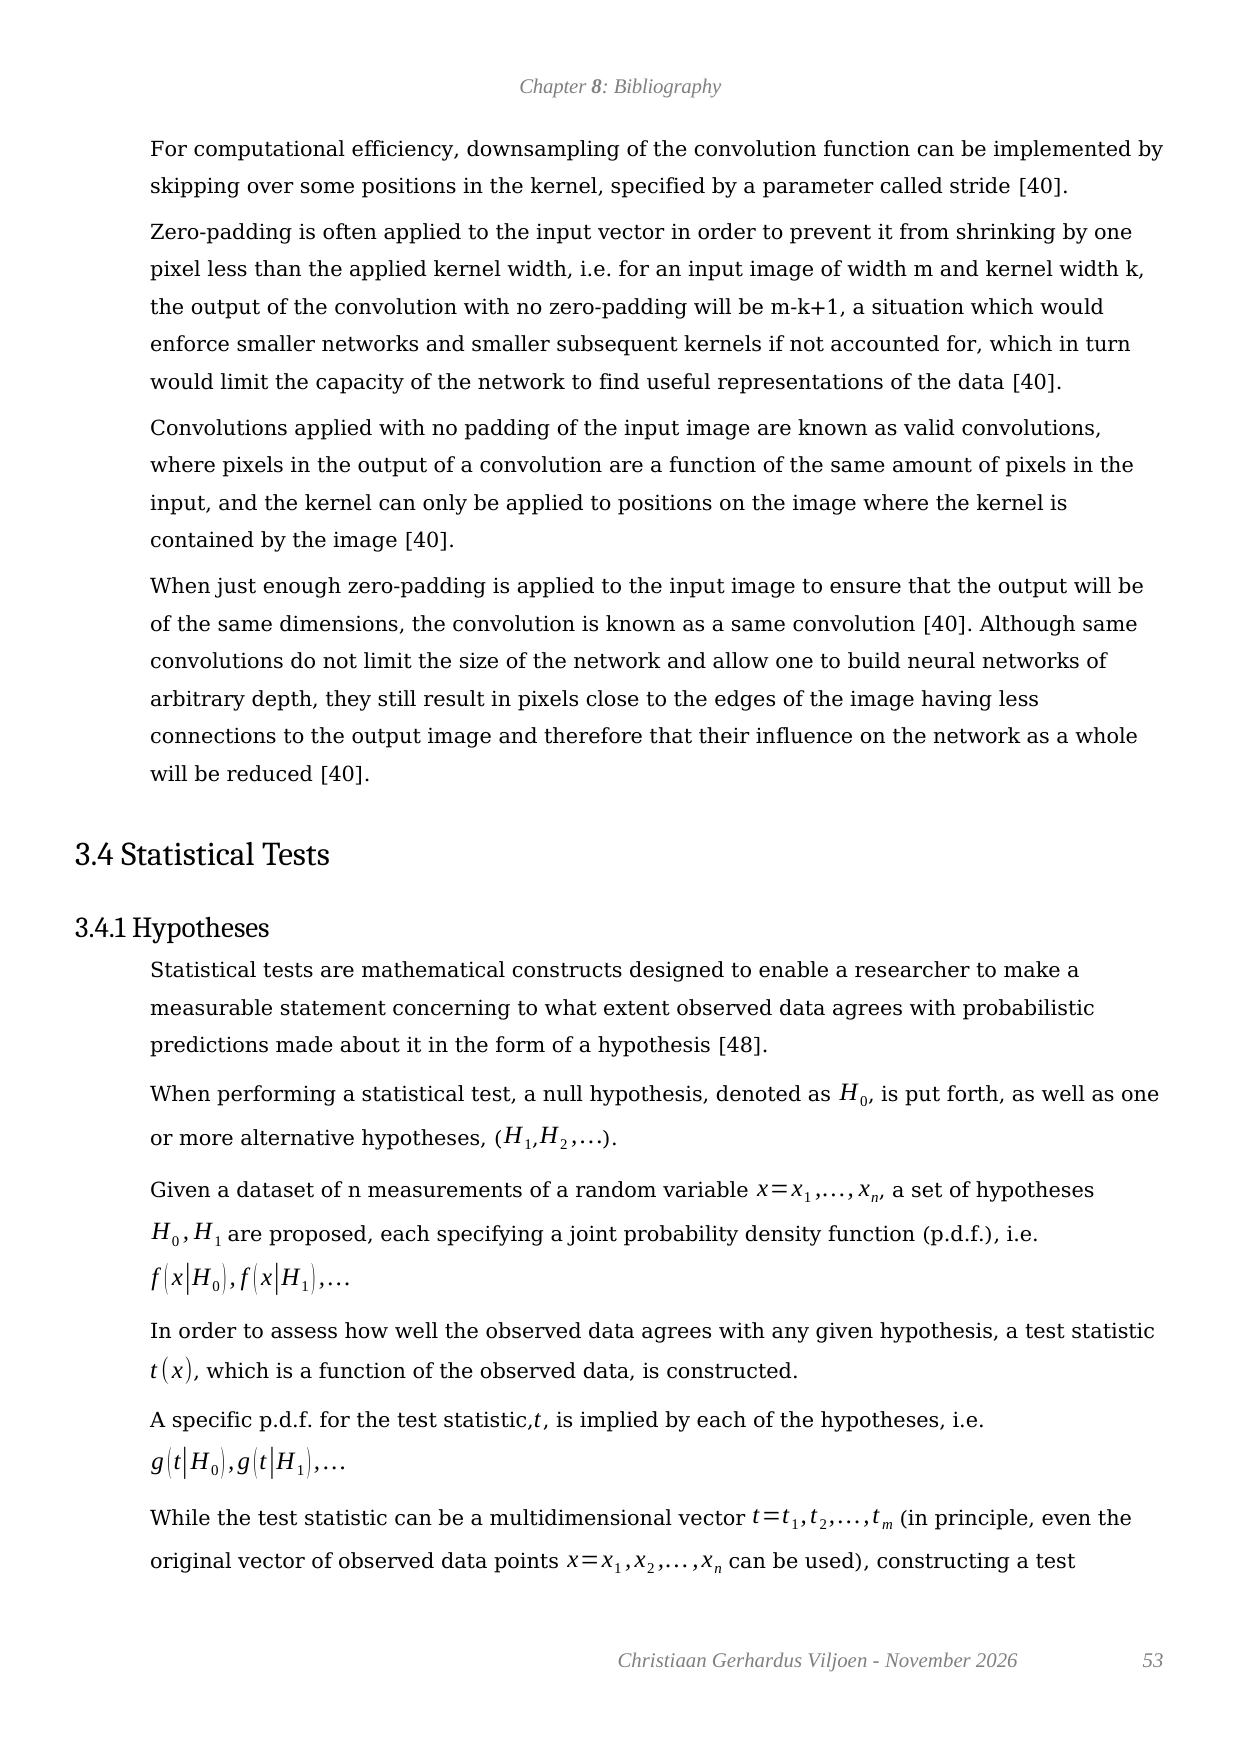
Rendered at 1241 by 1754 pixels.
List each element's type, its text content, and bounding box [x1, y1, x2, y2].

text Zero-padding is often applied to the input vector in order to prevent it from shrinking by one pixel less than the applied kernel width, i.e. for an input image of width m and kernel width k, the output of the convolution with no zero-padding will be m-k+1, a situation which would enforce smaller networks and smaller subsequent kernels if not accounted for, which in turn would limit the capacity of the network to find useful representations of the data . [150, 219, 1165, 394]
text Convolutions applied with no padding of the input image are known as valid convolutions, where pixels in the output of a convolution are a function of the same amount of pixels in the input, and the kernel can only be applied to positions on the image where the kernel is contained by the image . [150, 414, 1165, 552]
text Statistical tests are mathematical constructs designed to enable a researcher to make a measurable statement concerning to what extent observed data agrees with probabilistic predictions made about it in the form of a hypothesis . [150, 957, 1165, 1057]
text In order to assess how well the observed data agrees with any given hypothesis, a test statistic , which is a function of the observed data, is constructed. [150, 1317, 1165, 1385]
text For computational efficiency, downsampling of the convolution function can be implemented by skipping over some positions in the kernel, specified by a parameter called stride . [150, 135, 1165, 198]
subtitle Hypotheses [75, 911, 1165, 945]
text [150, 1501, 1165, 1577]
text When just enough zero-padding is applied to the input image to ensure that the output will be of the same dimensions, the convolution is known as a same convolution . Although same convolutions do not limit the size of the network and allow one to build neural networks of arbitrary depth, they still result in pixels close to the edges of the image having less connections to the output image and therefore that their influence on the network as a whole will be reduced . [150, 573, 1165, 785]
text When performing a statistical test, a null hypothesis, denoted as , is put forth, as well as one or more alternative hypotheses, (,). [150, 1078, 1165, 1153]
text A specific p.d.f. for the test statistic,, is implied by each of the hypotheses, i.e. [150, 1406, 1165, 1481]
subtitle Statistical Tests [75, 835, 1165, 874]
text Given a dataset of n measurements of a random variable , a set of hypotheses are proposed, each specifying a joint probability density function (p.d.f.), i.e. [150, 1174, 1165, 1297]
